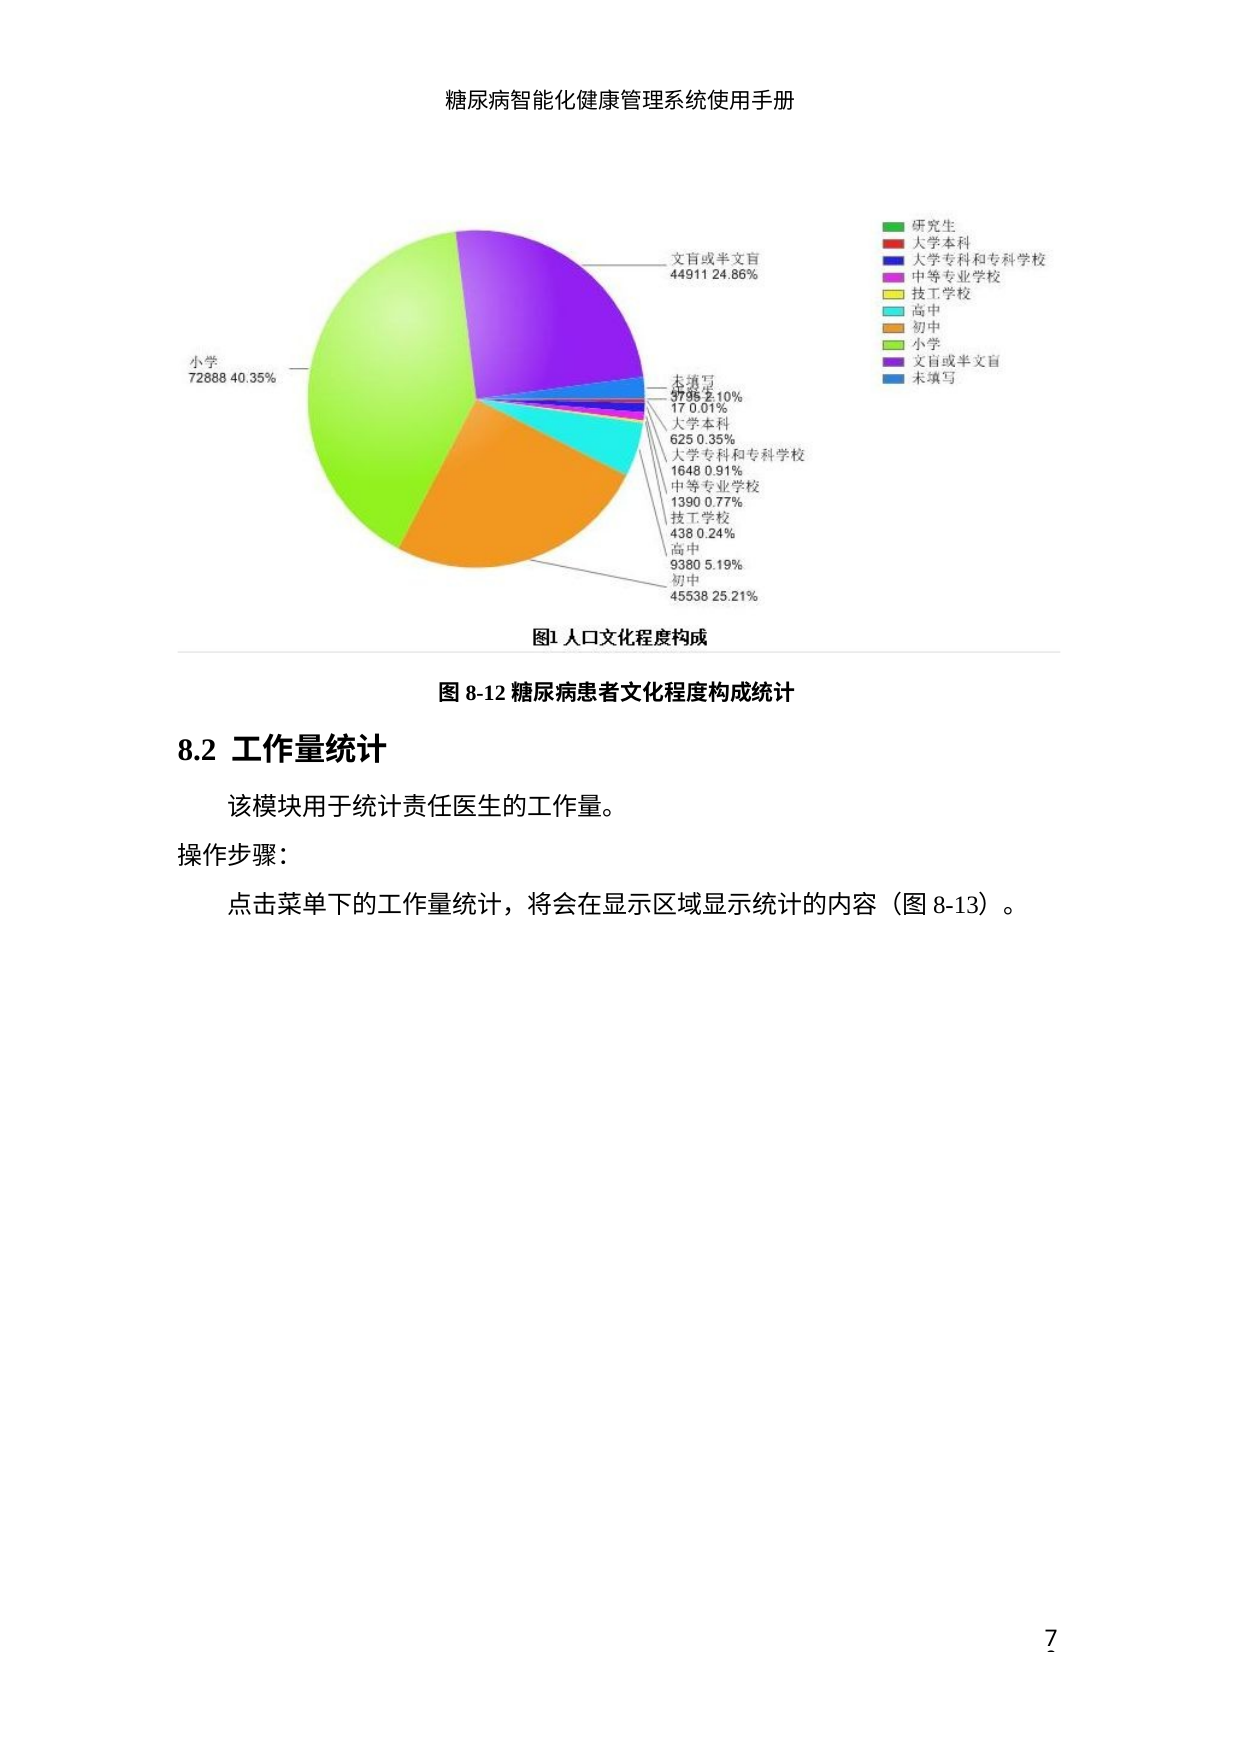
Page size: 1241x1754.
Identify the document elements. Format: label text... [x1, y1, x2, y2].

text 图 8-12 糖尿病患者文化程度构成统计 [438, 675, 1073, 707]
text 点击菜单下的工作量统计，将会在显示区域显示统计的内容（图 8-13）。 [227, 884, 1073, 921]
text 该模块用于统计责任医生的工作量。 [227, 787, 1073, 823]
picture [177, 162, 1061, 654]
subtitle 8.2 工作量统计 [177, 724, 390, 769]
text 操作步骤： [177, 836, 1073, 872]
